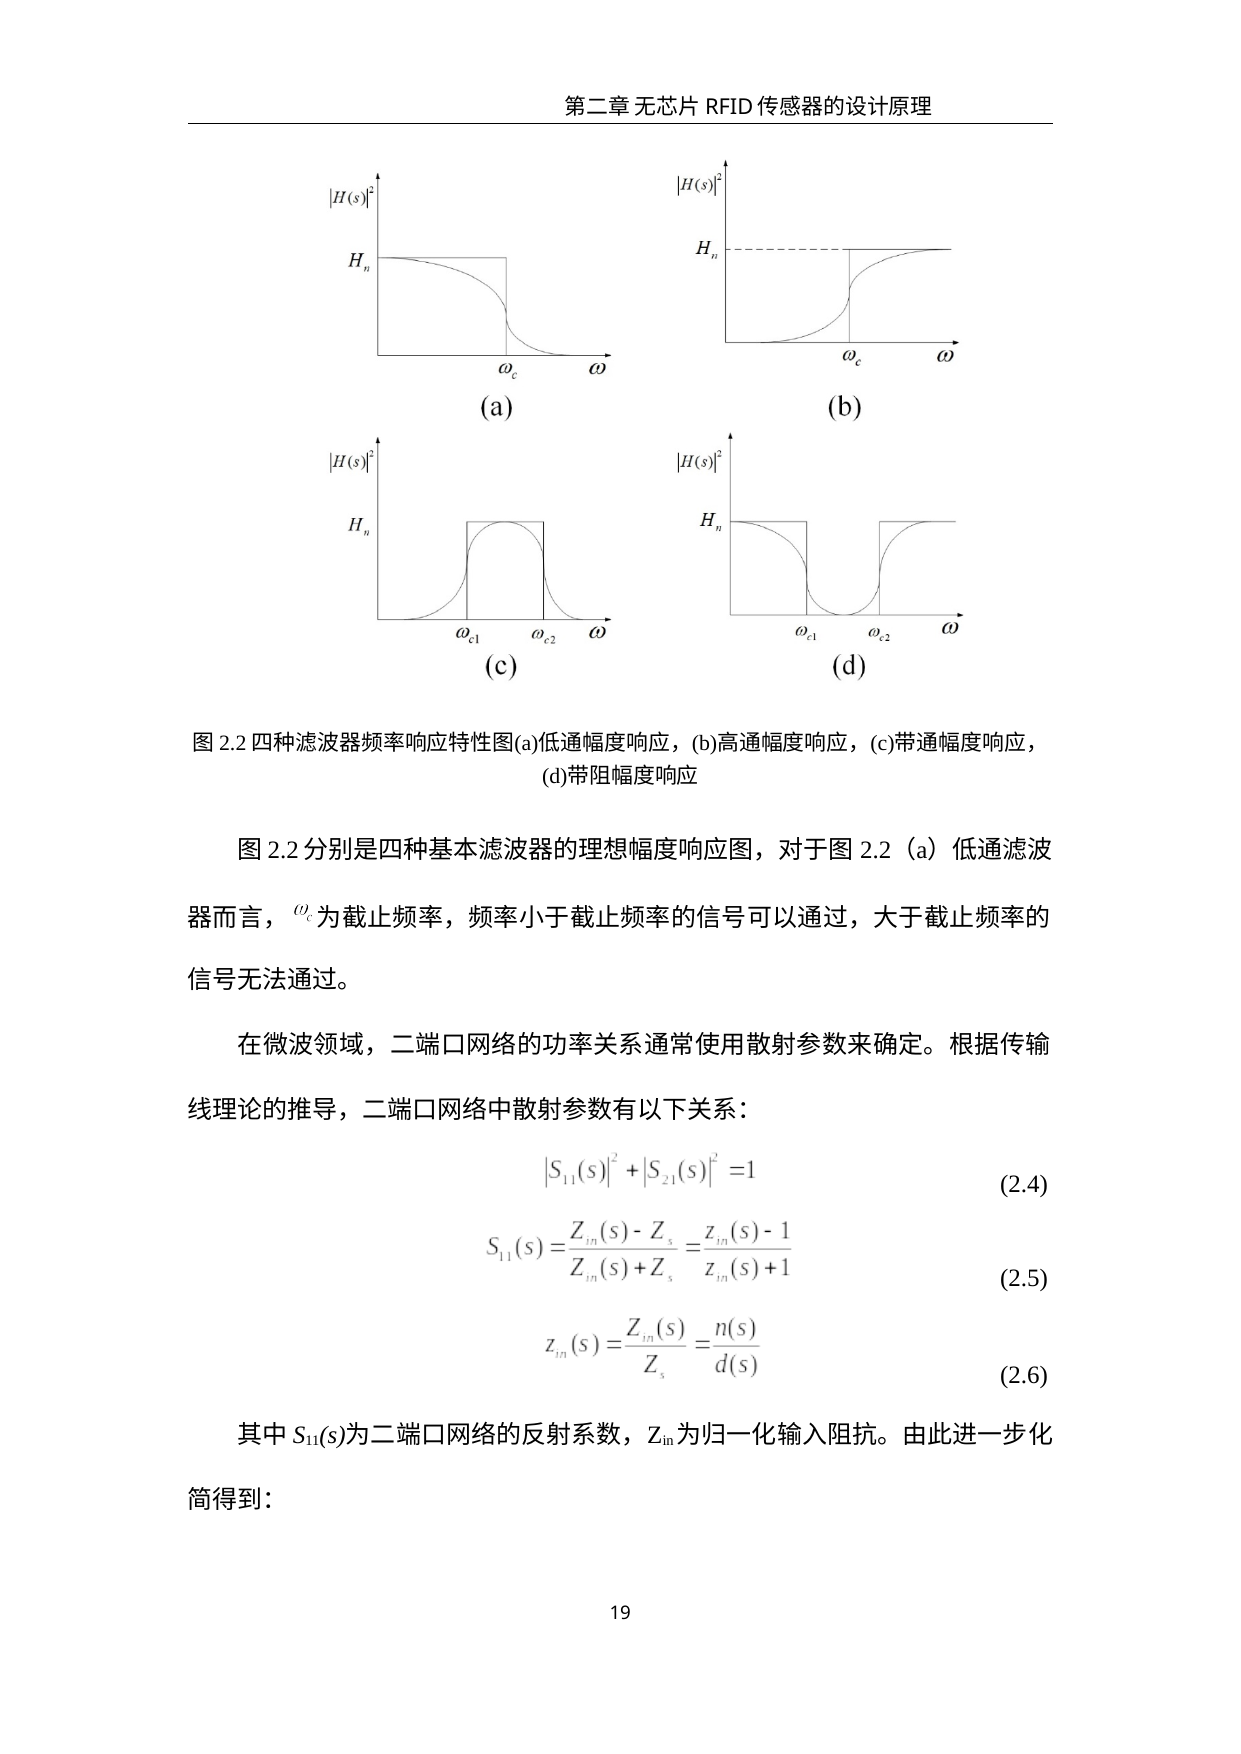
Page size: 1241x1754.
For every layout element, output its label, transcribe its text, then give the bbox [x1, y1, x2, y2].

text (2.4) [187, 1140, 1053, 1205]
text 在微波领域，二端口网络的功率关系通常使用散射参数来确定。根据传输线理论的推导，二端口网络中散射参数有以下关系： [187, 1010, 1053, 1140]
text (2.5) [187, 1205, 1053, 1302]
text 其中S11(s)为二端口网络的反射系数，Zin为归一化输入阻抗。由此进一步化简得到： [187, 1400, 1053, 1530]
text 图2.2 四种滤波器频率响应特性图(a)低通幅度响应，(b)高通幅度响应，(c)带通幅度响应，(d)带阻幅度响应 [187, 725, 1053, 790]
text (2.6) [187, 1302, 1053, 1400]
picture [326, 159, 964, 695]
text 图2.2分别是四种基本滤波器的理想幅度响应图，对于图2.2（a）低通滤波器而言，为截止频率，频率小于截止频率的信号可以通过，大于截止频率的信号无法通过。 [187, 815, 1053, 1010]
